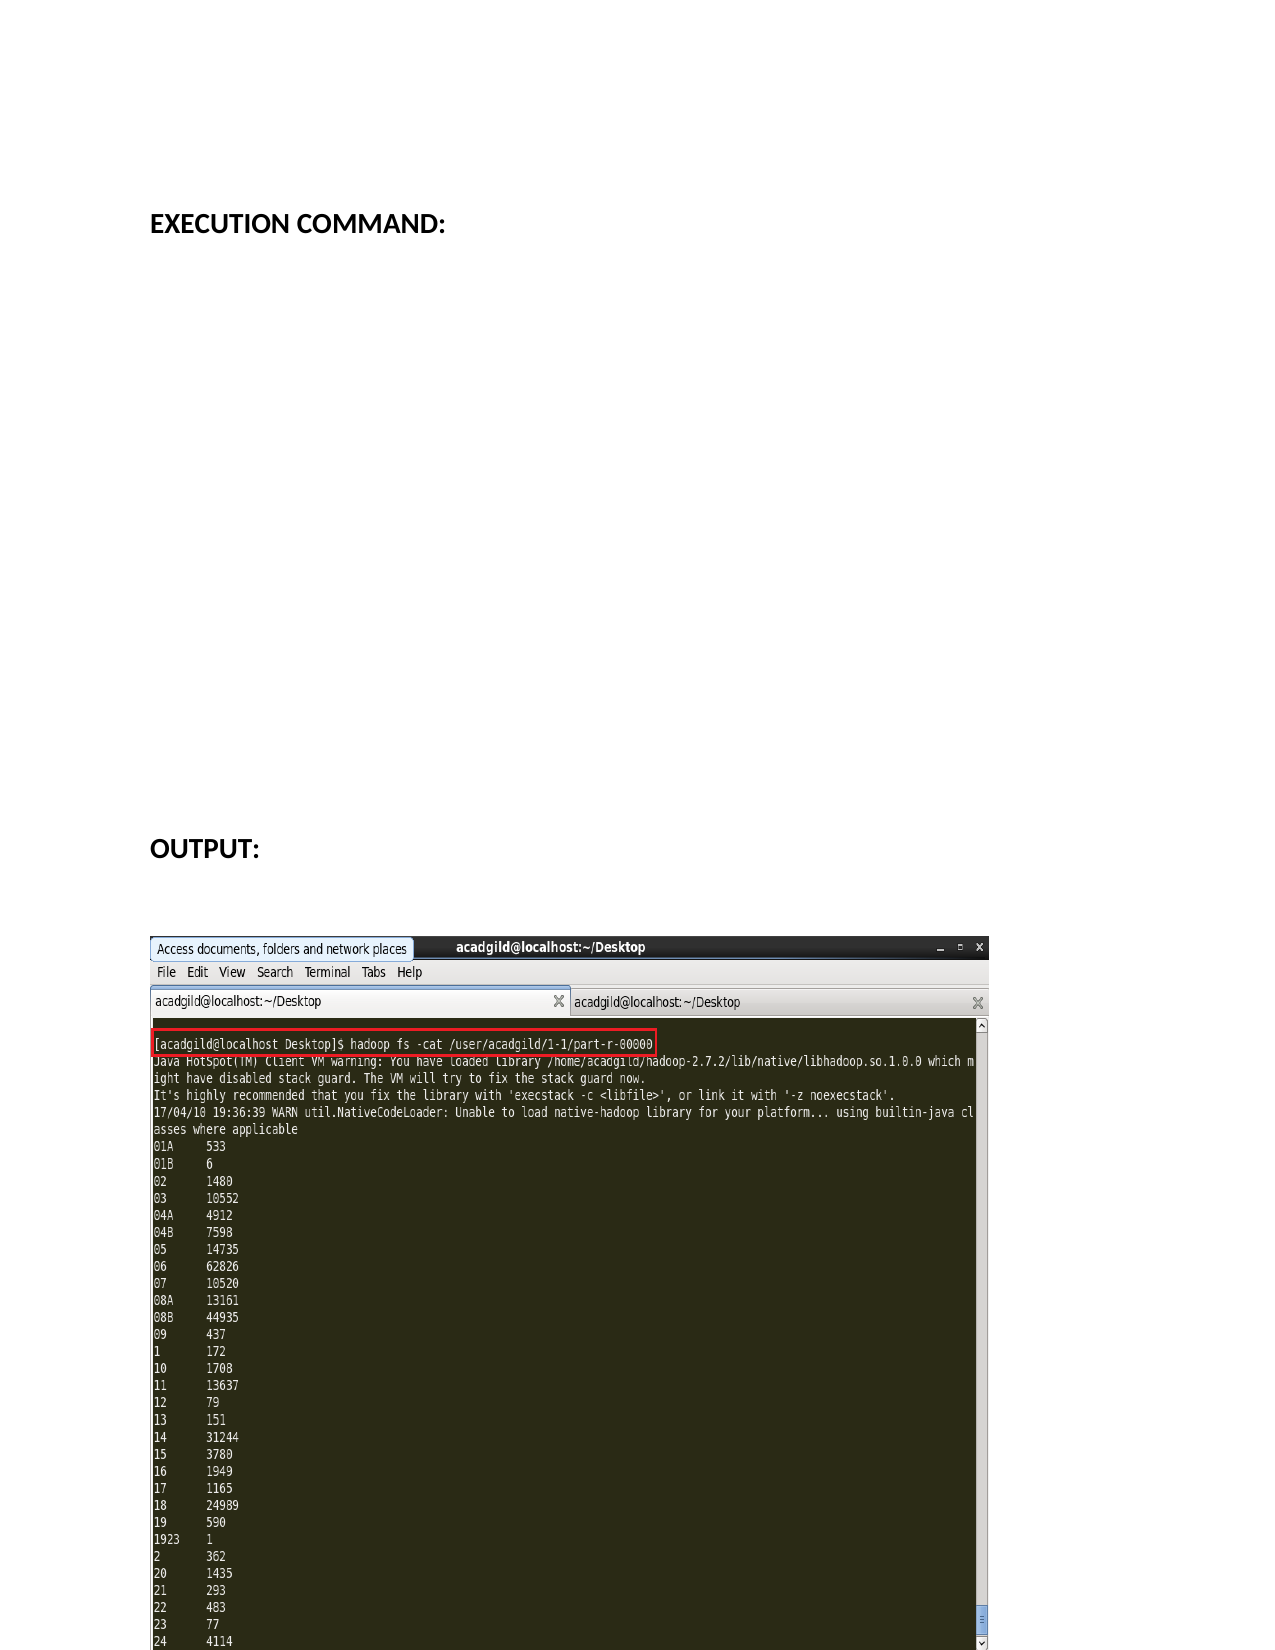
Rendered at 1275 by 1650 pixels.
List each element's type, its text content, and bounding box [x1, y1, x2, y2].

text EXECUTION COMMAND: [150, 205, 1125, 241]
text OUTPUT: [150, 830, 1125, 866]
picture [150, 936, 989, 1650]
